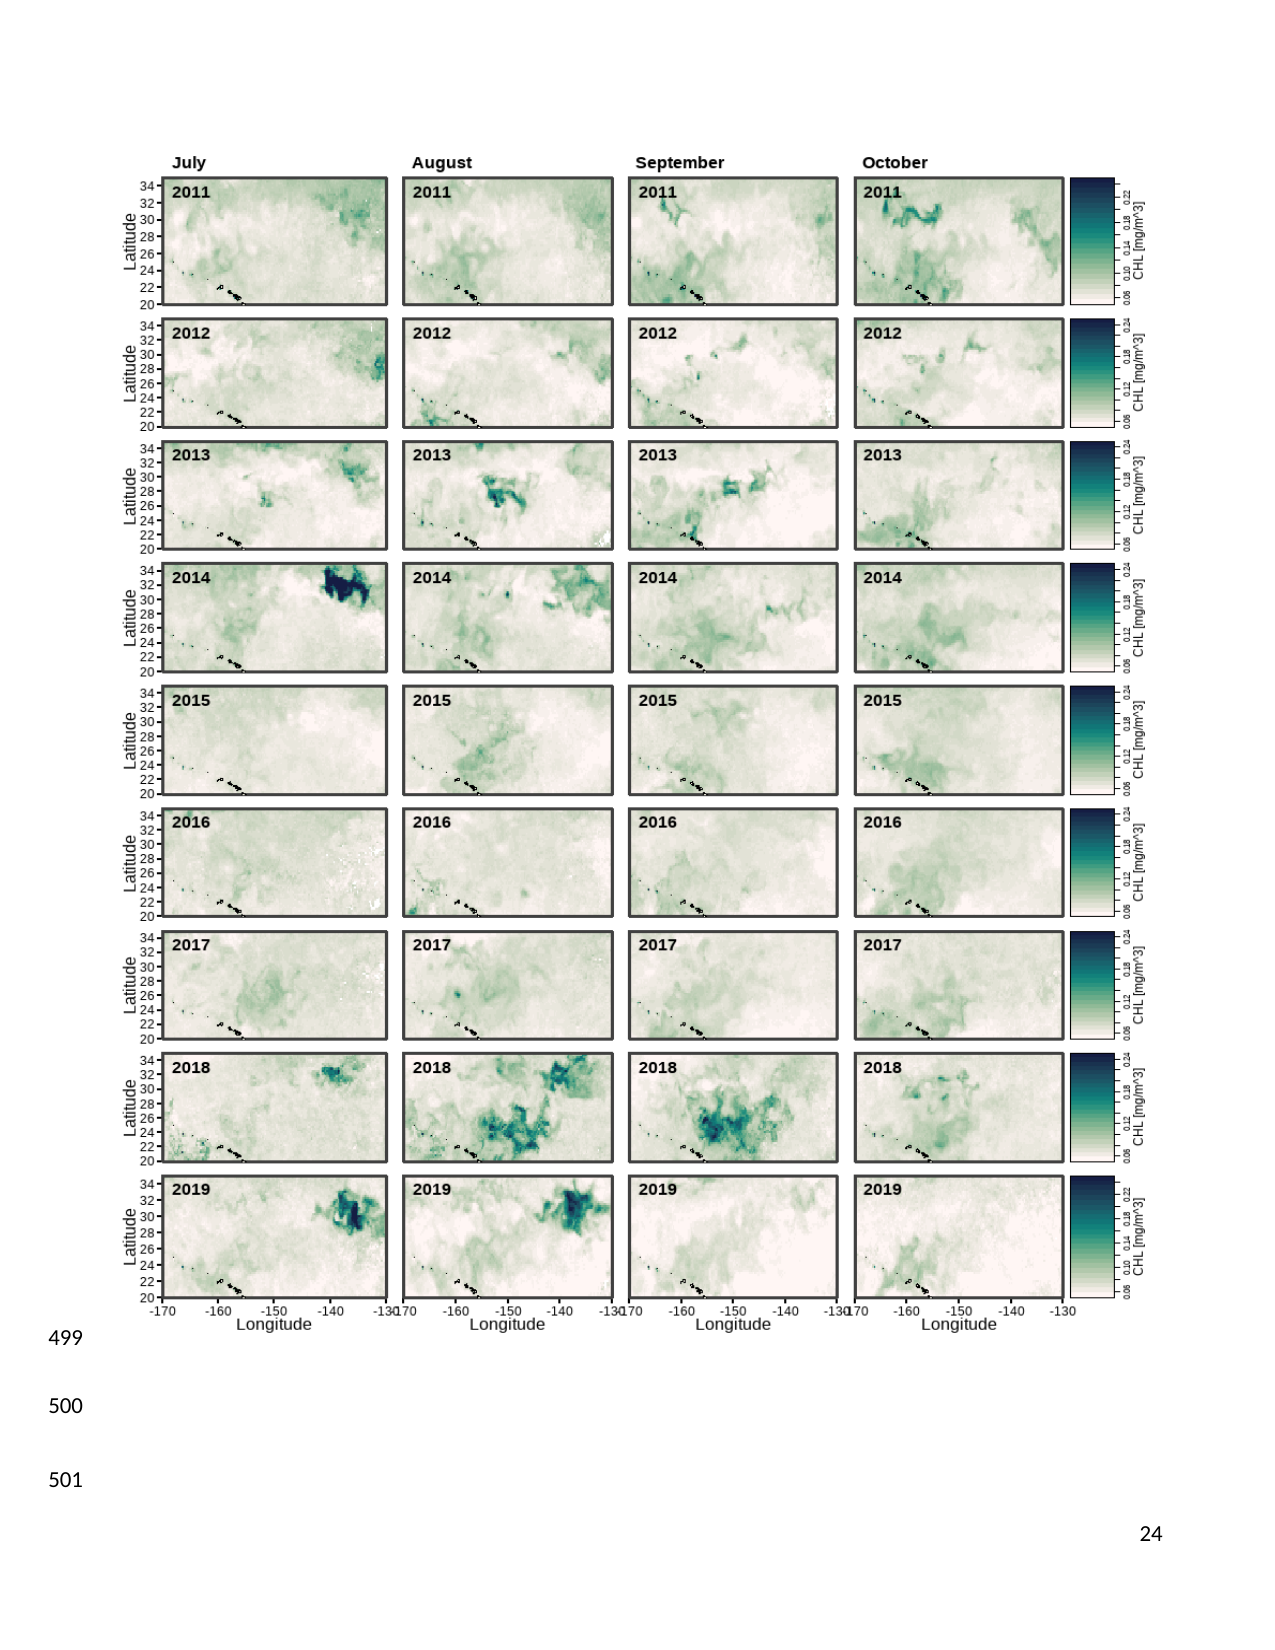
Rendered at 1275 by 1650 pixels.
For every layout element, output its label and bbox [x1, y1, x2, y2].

picture [112, 150, 1161, 1346]
